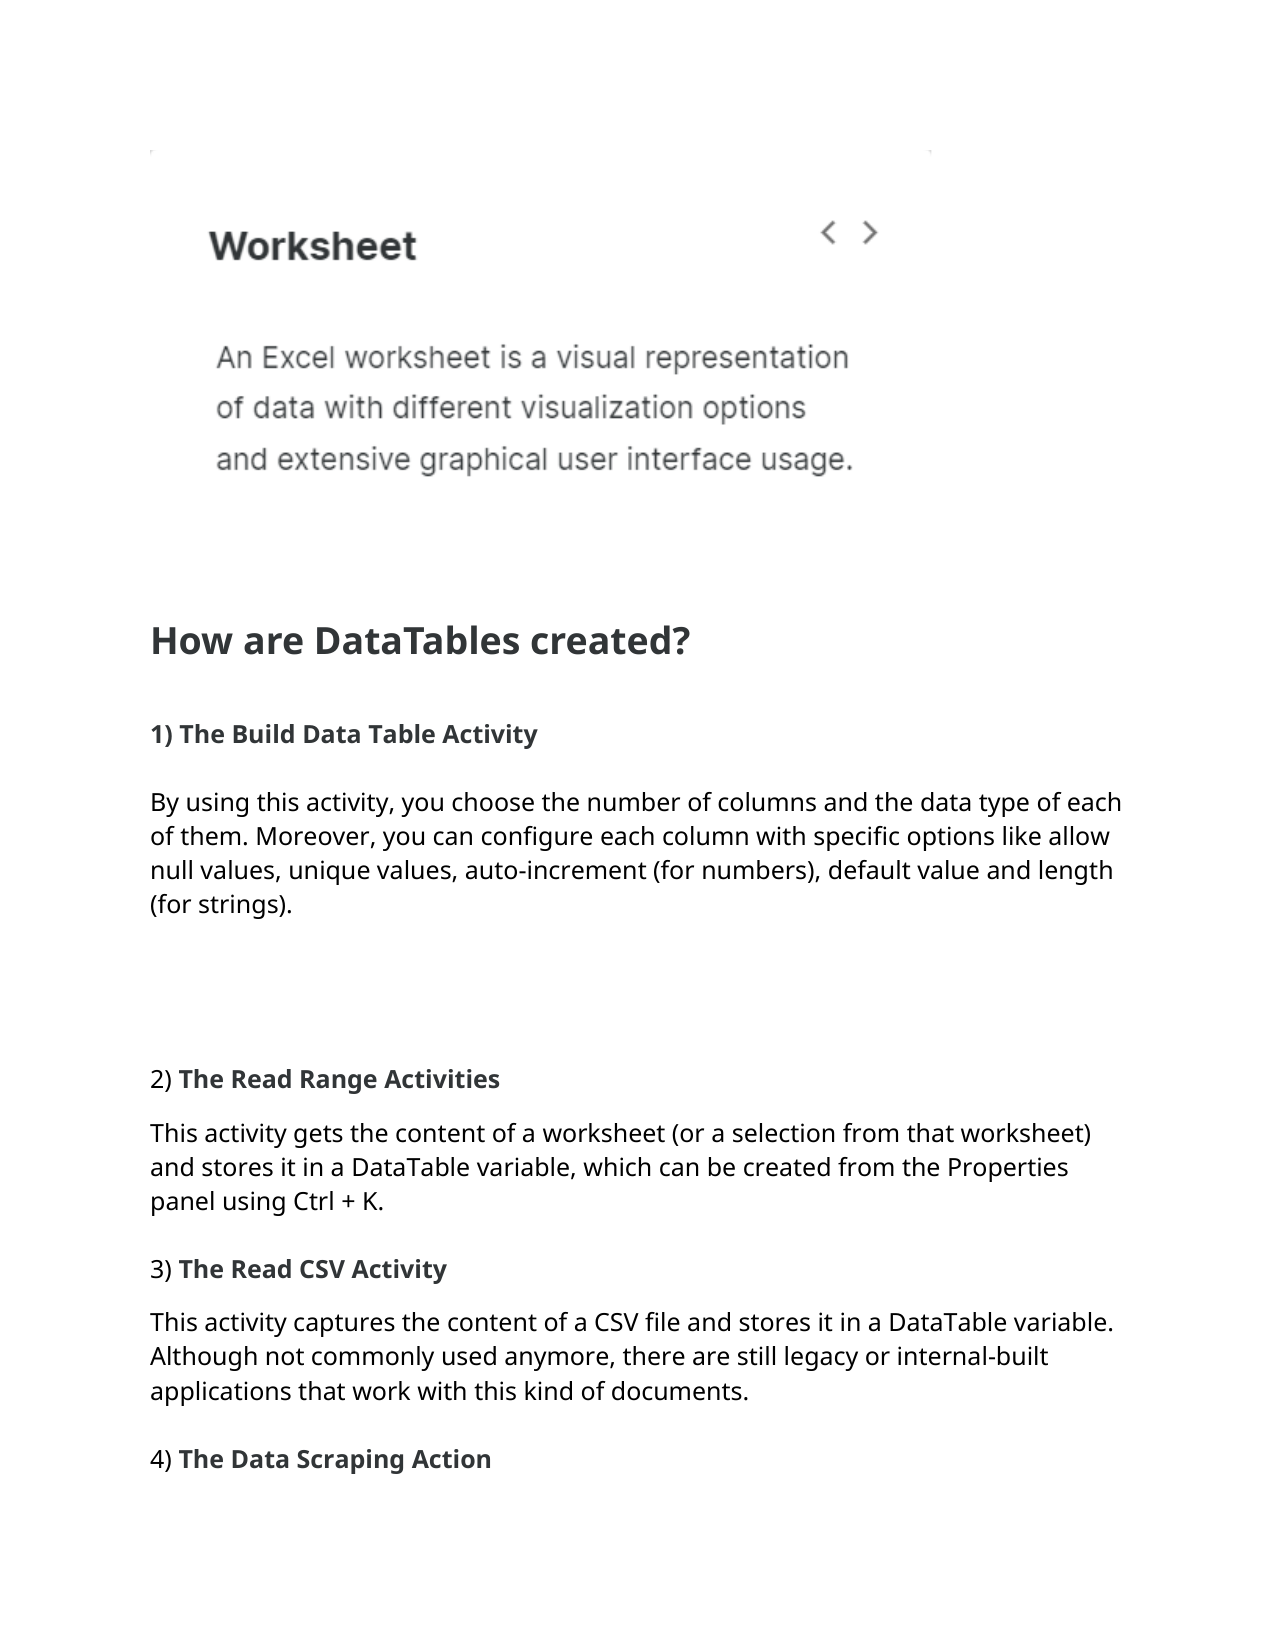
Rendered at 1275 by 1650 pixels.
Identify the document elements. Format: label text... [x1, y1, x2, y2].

text 1) The Build Data Table Activity [150, 717, 1125, 751]
text How are DataTables created? [150, 614, 1125, 666]
picture [150, 150, 932, 572]
text By using this activity, you choose the number of columns and the data type of each of them. Moreover, you can configure each column with specific options like allow null values, unique values, auto-increment (for numbers), default value and length (for strings). [150, 785, 1125, 921]
text 4) The Data Scraping Action [150, 1441, 1125, 1475]
text 2) The Read Range Activities [150, 1062, 1125, 1096]
text This activity gets the content of a worksheet (or a selection from that worksheet) and stores it in a DataTable variable, which can be created from the Properties panel using Ctrl + K. [150, 1115, 1125, 1217]
text This activity captures the content of a CSV file and stores it in a DataTable variable. Although not commonly used anymore, there are still legacy or internal-built applications that work with this kind of documents. [150, 1305, 1125, 1407]
text 3) The Read CSV Activity [150, 1252, 1125, 1286]
